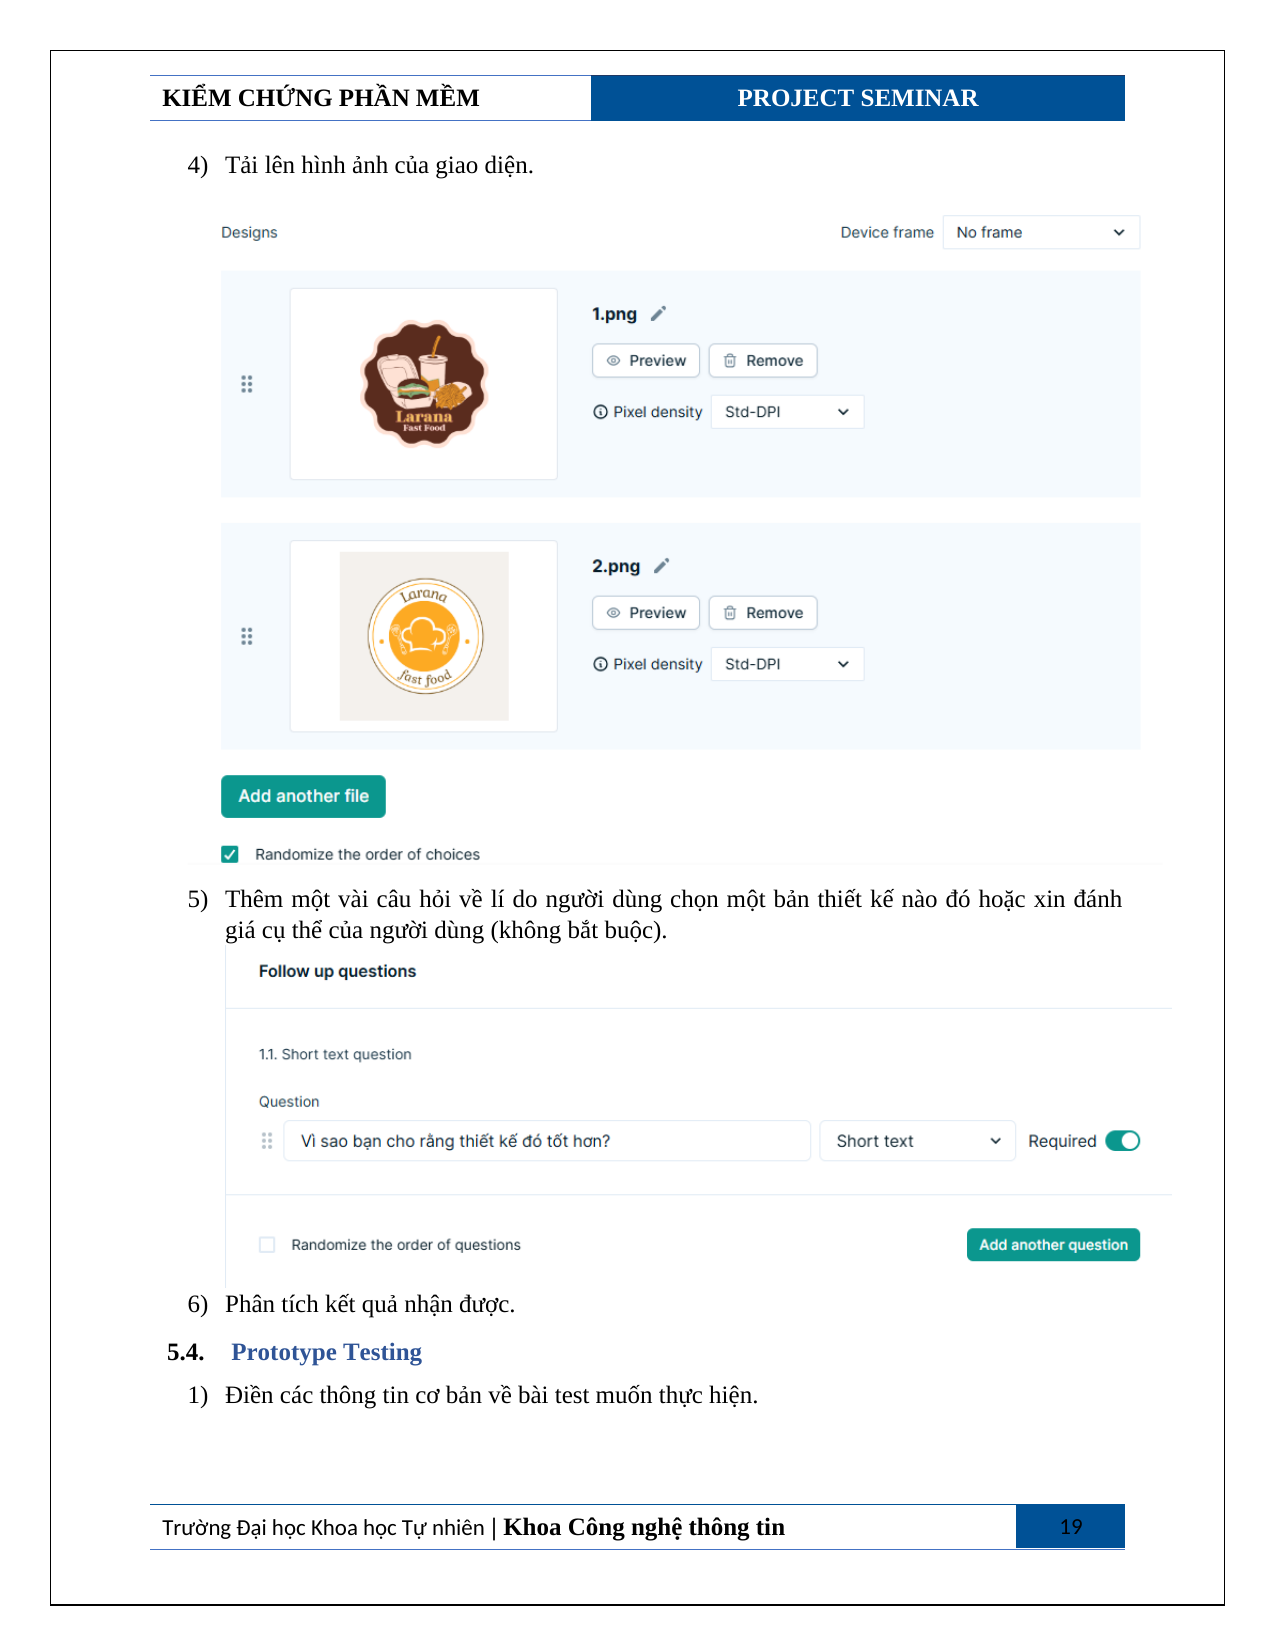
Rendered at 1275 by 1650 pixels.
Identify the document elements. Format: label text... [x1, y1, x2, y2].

list Điền các thông tin cơ bản về bài test muốn thực hiện. [187, 1380, 1125, 1409]
list Thêm một vài câu hỏi về lí do người dùng chọn một bản thiết kế nào đó hoặc xin đánh giá cụ thể của người dùng (không bắt buộc). [187, 884, 1125, 943]
list Tải lên hình ảnh của giao diện. [187, 150, 1125, 179]
picture [225, 945, 1172, 1288]
list Phân tích kết quả nhận được. [187, 1289, 1125, 1318]
subtitle Prototype Testing [167, 1337, 1125, 1366]
picture [187, 197, 1163, 865]
